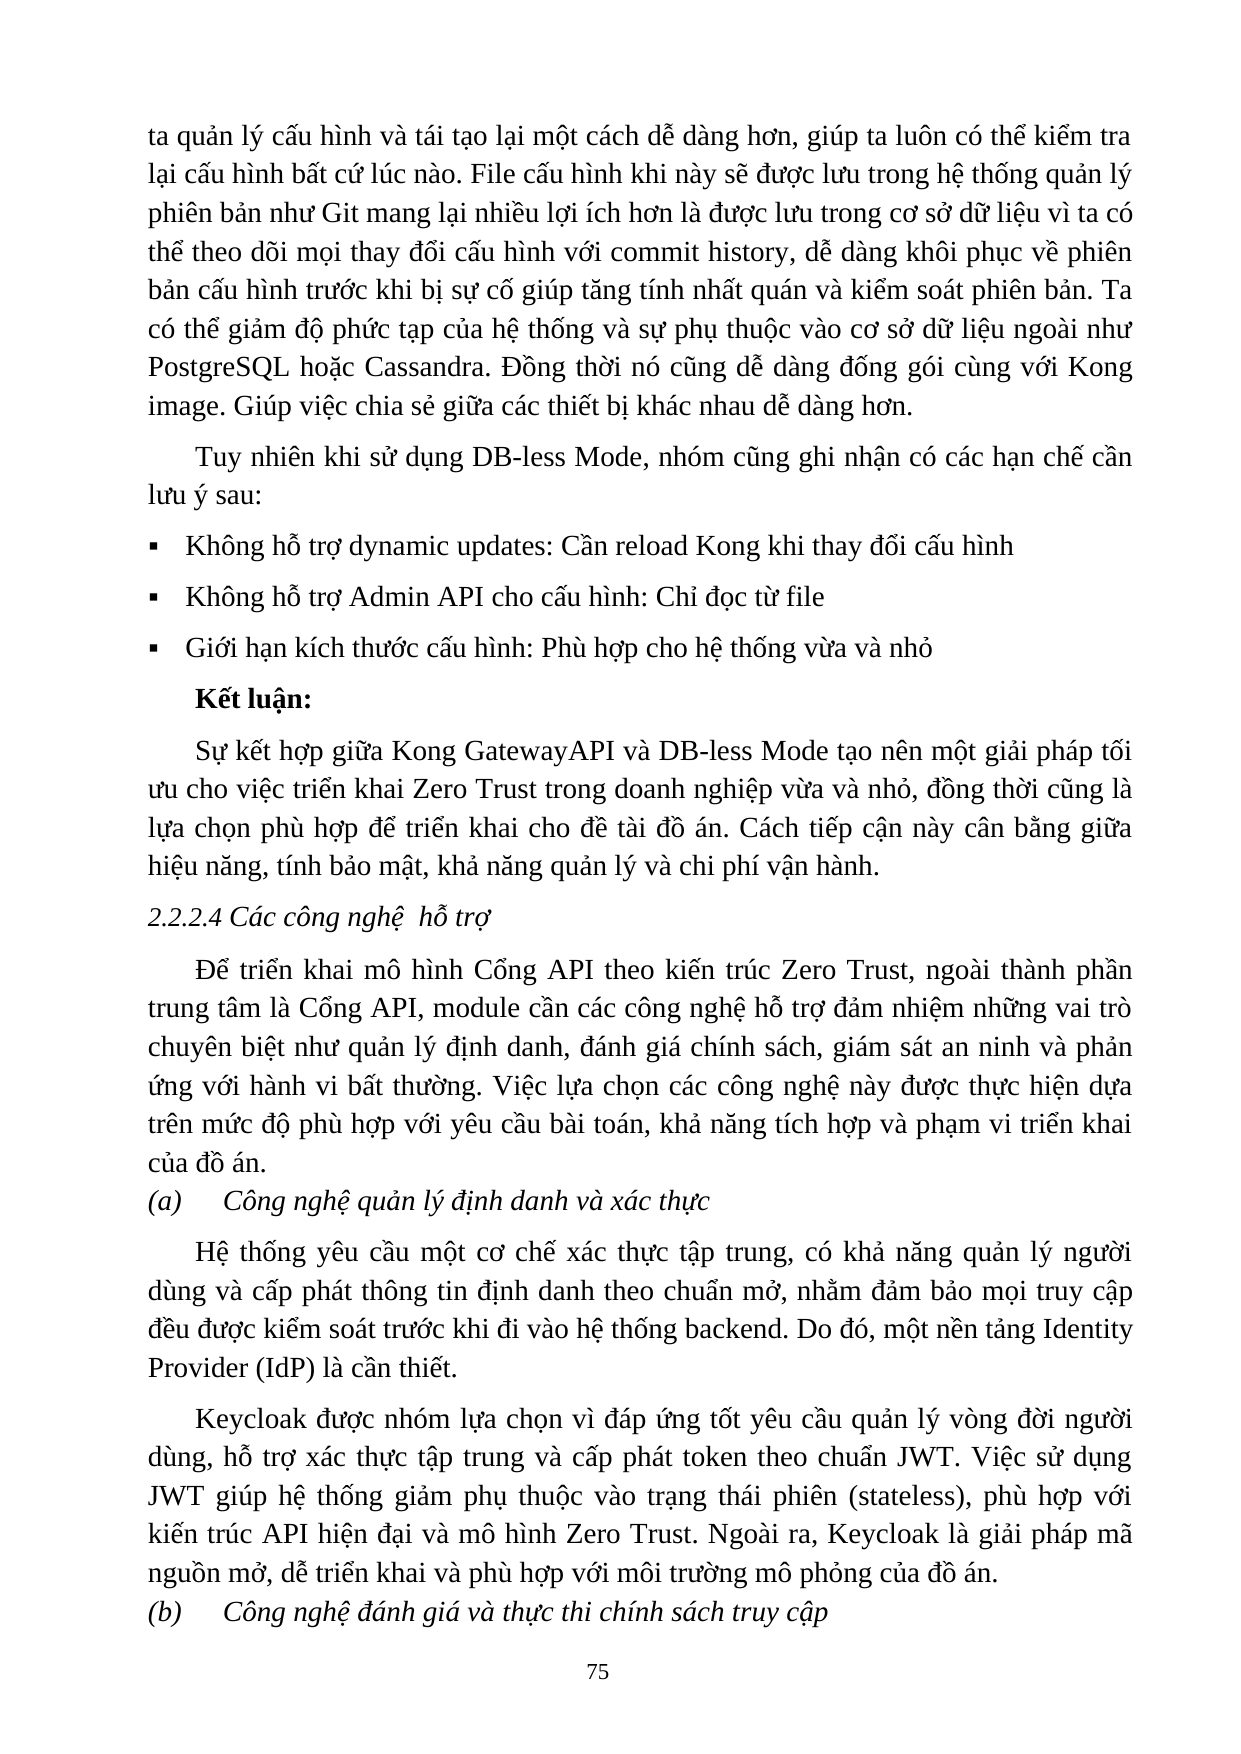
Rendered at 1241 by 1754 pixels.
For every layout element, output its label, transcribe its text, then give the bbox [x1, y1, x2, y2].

text Tuy nhiên khi sử dụng DB-less Mode, nhóm cũng ghi nhận có các hạn chế cần lưu ý sau: [148, 439, 1134, 511]
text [148, 118, 1134, 421]
text Các công nghệ hỗ trợ [148, 899, 1134, 933]
text Để triển khai mô hình Cổng API theo kiến trúc Zero Trust, ngoài thành phần trung tâm là Cổng API, module cần các công nghệ hỗ trợ đảm nhiệm những vai trò chuyên biệt như quản lý định danh, đánh giá chính sách, giám sát an ninh và phản ứng với hành vi bất thường. Việc lựa chọn các công nghệ này được thực hiện dựa trên mức độ phù hợp với yêu cầu bài toán, khả năng tích hợp và phạm vi triển khai của đồ án. [148, 952, 1134, 1178]
text Không hỗ trợ Admin API cho cấu hình: Chỉ đọc từ file [148, 579, 1134, 613]
text Sự kết hợp giữa Kong GatewayAPI và DB-less Mode tạo nên một giải pháp tối ưu cho việc triển khai Zero Trust trong doanh nghiệp vừa và nhỏ, đồng thời cũng là lựa chọn phù hợp để triển khai cho đề tài đồ án. Cách tiếp cận này cân bằng giữa hiệu năng, tính bảo mật, khả năng quản lý và chi phí vận hành. [148, 733, 1134, 882]
text Kết luận: [148, 682, 1134, 715]
text Không hỗ trợ dynamic updates: Cần reload Kong khi thay đổi cấu hình [148, 528, 1134, 562]
text Giới hạn kích thước cấu hình: Phù hợp cho hệ thống vừa và nhỏ [148, 631, 1134, 664]
text Keycloak được nhóm lựa chọn vì đáp ứng tốt yêu cầu quản lý vòng đời người dùng, hỗ trợ xác thực tập trung và cấp phát token theo chuẩn JWT. Việc sử dụng JWT giúp hệ thống giảm phụ thuộc vào trạng thái phiên (stateless), phù hợp với kiến trúc API hiện đại và mô hình Zero Trust. Ngoài ra, Keycloak là giải pháp mã nguồn mở, dễ triển khai và phù hợp với môi trường mô phỏng của đồ án. [148, 1401, 1134, 1589]
text Công nghệ đánh giá và thực thi chính sách truy cập [148, 1594, 1134, 1627]
text Công nghệ quản lý định danh và xác thực [148, 1183, 1134, 1217]
text Hệ thống yêu cầu một cơ chế xác thực tập trung, có khả năng quản lý người dùng và cấp phát thông tin định danh theo chuẩn mở, nhằm đảm bảo mọi truy cập đều được kiểm soát trước khi đi vào hệ thống backend. Do đó, một nền tảng Identity Provider (IdP) là cần thiết. [148, 1234, 1134, 1383]
